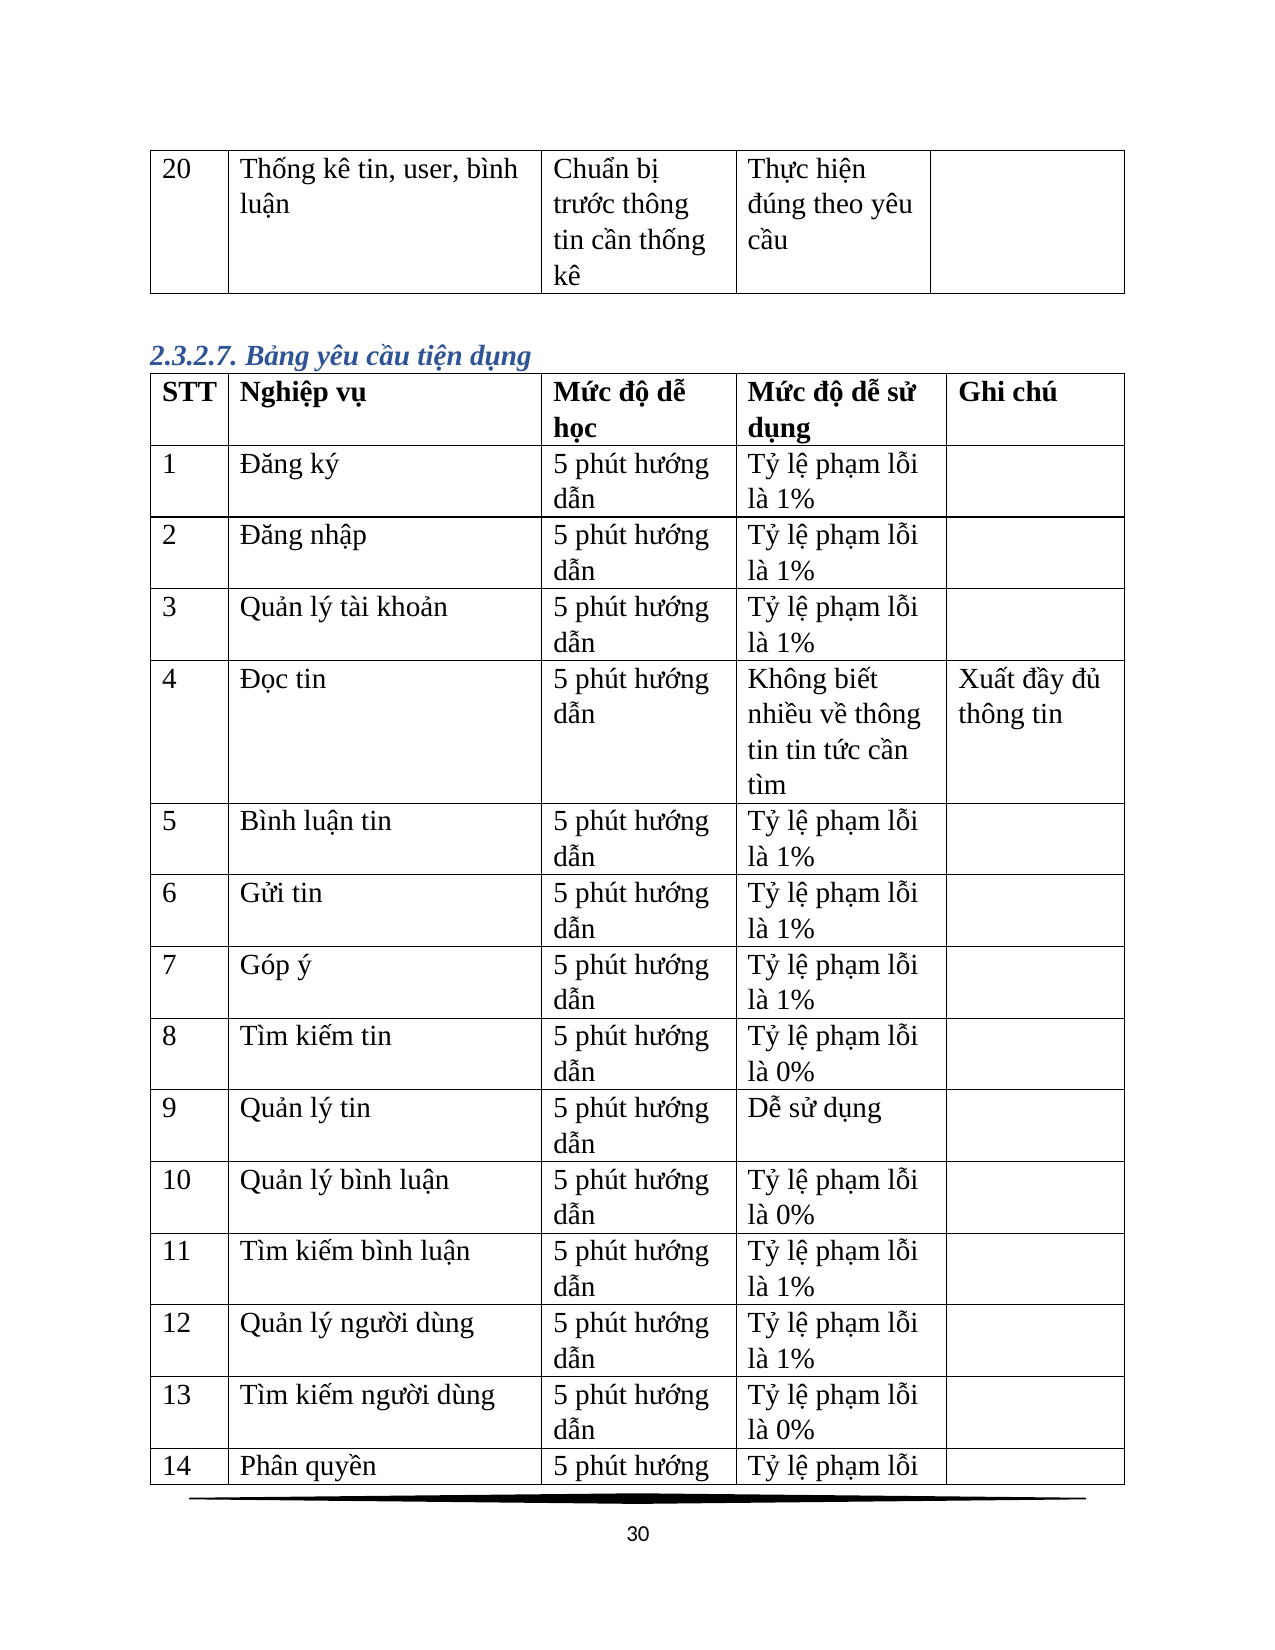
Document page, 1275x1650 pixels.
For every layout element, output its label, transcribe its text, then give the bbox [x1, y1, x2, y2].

table_cell Tỷ lệ phạm lỗi là 1% [737, 804, 946, 874]
subtitle 2.3.2.7. Bảng yêu cầu tiện dụng [150, 338, 1125, 371]
table_header Ghi chú [947, 374, 1124, 445]
table_cell 8 [151, 1019, 228, 1089]
table_cell 5 phút hướng dẫn [542, 804, 736, 874]
table_cell 5 phút hướng dẫn [542, 1449, 736, 1484]
table_cell Tỷ lệ phạm lỗi là 0% [737, 1162, 946, 1232]
table_cell Phân quyền [229, 1449, 541, 1484]
table_header STT [151, 374, 228, 445]
table_cell [947, 804, 1124, 874]
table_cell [737, 151, 930, 293]
table_cell 1 [151, 446, 228, 516]
table_cell Đăng nhập [229, 518, 541, 588]
table_cell Tìm kiếm người dùng [229, 1377, 541, 1447]
table_cell [947, 589, 1124, 660]
table_cell 5 phút hướng dẫn [542, 589, 736, 660]
table_cell Đăng ký [229, 446, 541, 516]
table_header Mức độ dễ sử dụng [737, 374, 946, 445]
table_cell 13 [151, 1377, 228, 1447]
table_cell Góp ý [229, 947, 541, 1017]
table_cell Tỷ lệ phạm lỗi là 1% [737, 947, 946, 1017]
table_cell [947, 1377, 1124, 1447]
table_cell Thống kê tin, user, bình luận [229, 151, 541, 293]
table_cell 11 [151, 1234, 228, 1304]
table_cell 7 [151, 947, 228, 1017]
table_cell [947, 1162, 1124, 1232]
table_cell Tìm kiếm tin [229, 1019, 541, 1089]
table_cell 5 phút hướng dẫn [542, 446, 736, 516]
table_cell Xuất đầy đủ thông tin [947, 661, 1124, 802]
table_cell Quản lý tin [229, 1090, 541, 1161]
table_cell 2 [151, 518, 228, 588]
table_cell 10 [151, 1162, 228, 1232]
table_cell 12 [151, 1305, 228, 1376]
table_cell 5 phút hướng dẫn [542, 661, 736, 802]
table_cell [947, 518, 1124, 588]
table_header Nghiệp vụ [229, 374, 541, 445]
table_cell 5 phút hướng dẫn [542, 1377, 736, 1447]
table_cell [737, 1449, 946, 1484]
table_cell 6 [151, 875, 228, 946]
table_cell 9 [151, 1090, 228, 1161]
table_header Mức độ dễ học [542, 374, 736, 445]
table_cell Chuẩn bị trước thông tin cần thống kê [542, 151, 736, 293]
table_cell Không biết nhiều về thông tin tin tức cần tìm [737, 661, 946, 802]
table_cell [947, 1234, 1124, 1304]
table_cell [947, 875, 1124, 946]
table_cell Tỷ lệ phạm lỗi là 1% [737, 446, 946, 516]
table_cell Gửi tin [229, 875, 541, 946]
table_cell Đọc tin [229, 661, 541, 802]
table_cell Quản lý bình luận [229, 1162, 541, 1232]
table_cell Tỷ lệ phạm lỗi là 1% [737, 589, 946, 660]
table_cell [931, 151, 1124, 293]
table_cell Tỷ lệ phạm lỗi là 0% [737, 1019, 946, 1089]
table_cell [947, 1305, 1124, 1376]
table_cell Quản lý người dùng [229, 1305, 541, 1376]
table_cell 5 phút hướng dẫn [542, 1019, 736, 1089]
table_cell 5 phút hướng dẫn [542, 1305, 736, 1376]
table_cell [947, 446, 1124, 516]
table_cell 5 phút hướng dẫn [542, 1090, 736, 1161]
table_cell [947, 1449, 1124, 1484]
table_cell Tỷ lệ phạm lỗi là 1% [737, 518, 946, 588]
table_cell 4 [151, 661, 228, 802]
table_cell [947, 1019, 1124, 1089]
table_cell 5 phút hướng dẫn [542, 947, 736, 1017]
table_cell 5 [151, 804, 228, 874]
table_cell Tỷ lệ phạm lỗi là 1% [737, 1234, 946, 1304]
table_cell Tỷ lệ phạm lỗi là 1% [737, 875, 946, 946]
table_cell 5 phút hướng dẫn [542, 1162, 736, 1232]
table_cell 14 [151, 1449, 228, 1484]
table_cell Dễ sử dụng [737, 1090, 946, 1161]
table_cell 5 phút hướng dẫn [542, 875, 736, 946]
table_cell Bình luận tin [229, 804, 541, 874]
table_cell Quản lý tài khoản [229, 589, 541, 660]
table_cell 5 phút hướng dẫn [542, 518, 736, 588]
table_cell Tỷ lệ phạm lỗi là 1% [737, 1305, 946, 1376]
table_cell 20 [151, 151, 228, 293]
table_cell 3 [151, 589, 228, 660]
table_cell [947, 1090, 1124, 1161]
table_cell Tỷ lệ phạm lỗi là 0% [737, 1377, 946, 1447]
table_cell [947, 947, 1124, 1017]
table_cell Tìm kiếm bình luận [229, 1234, 541, 1304]
table_cell 5 phút hướng dẫn [542, 1234, 736, 1304]
